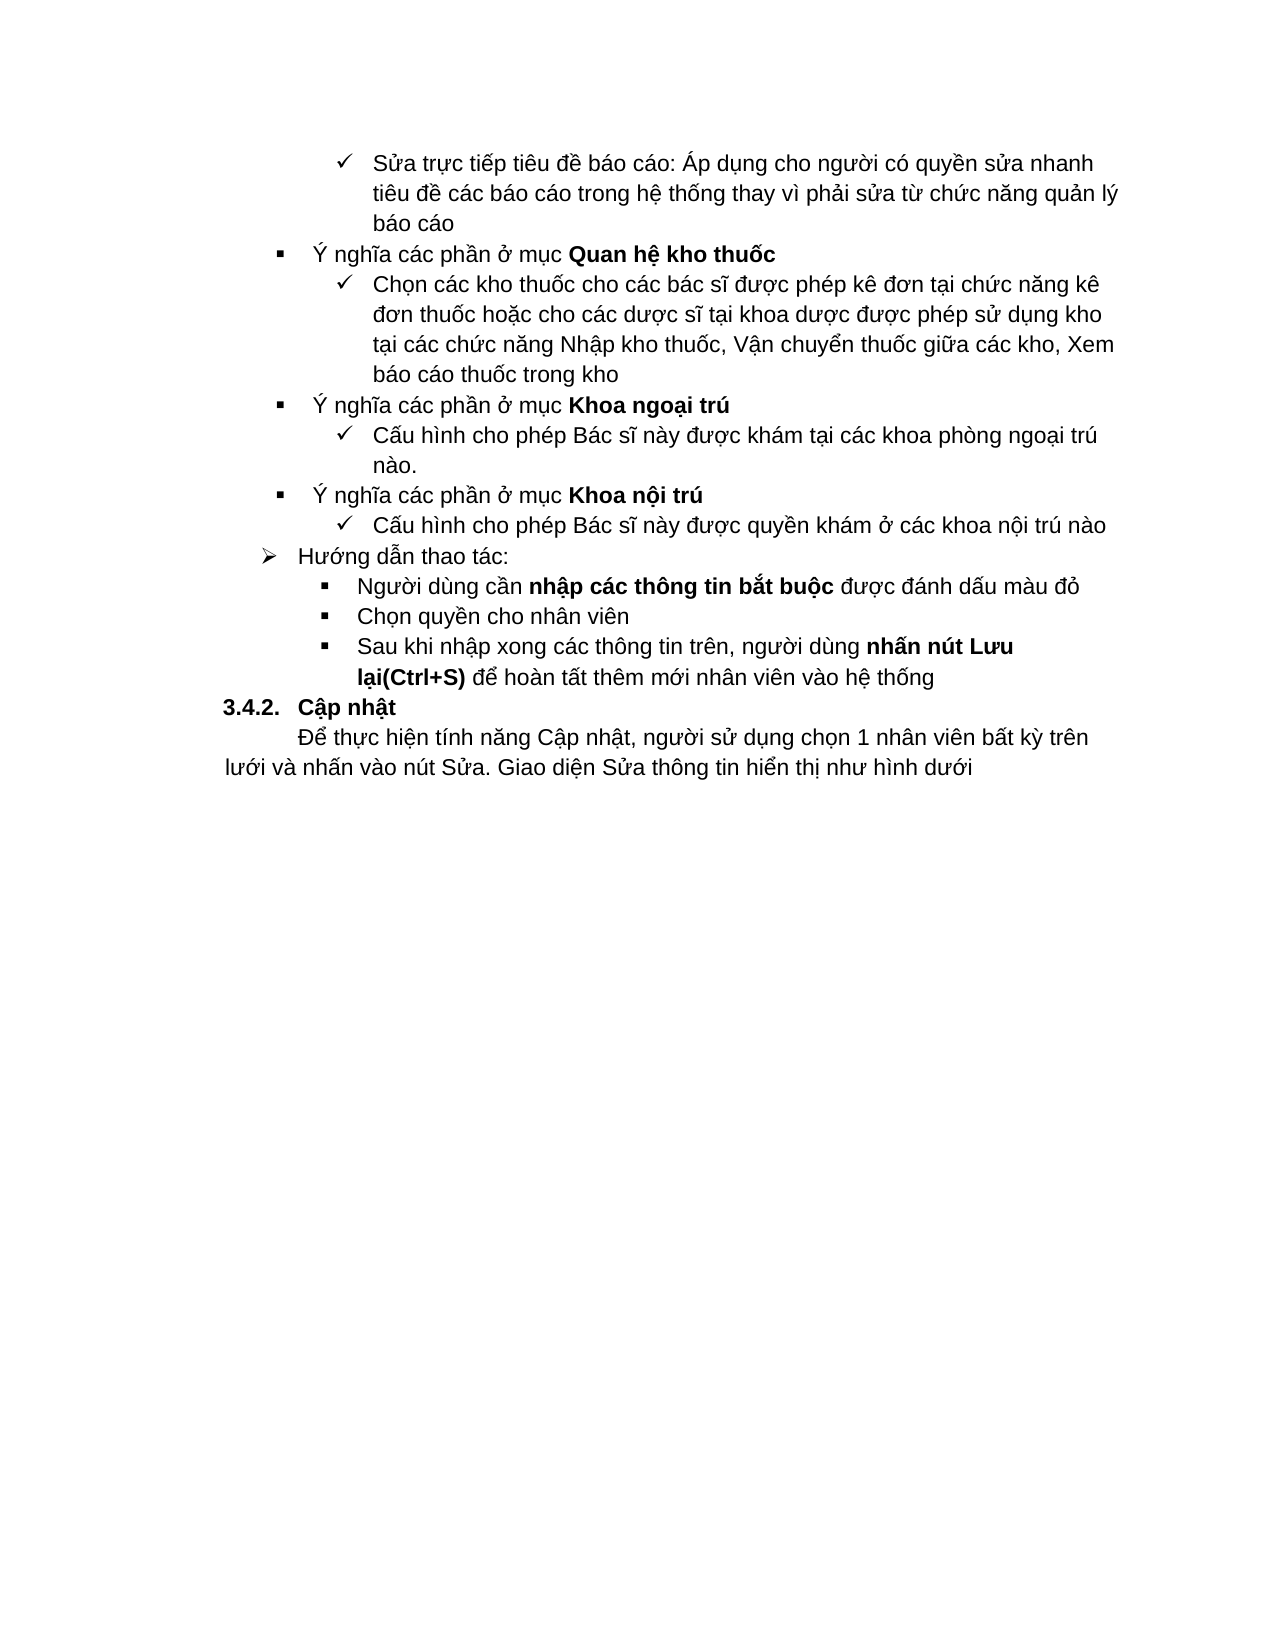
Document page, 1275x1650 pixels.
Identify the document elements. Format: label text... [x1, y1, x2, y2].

list Cập nhật [223, 694, 1125, 720]
list Để thực hiện tính năng Cập nhật, người sử dụng chọn 1 nhân viên bất kỳ trên lưới và nhấn vào nút Sửa. Giao diện Sửa thông tin hiển thị như hình dưới [225, 724, 1125, 781]
list Cấu hình cho phép Bác sĩ này được quyền khám ở các khoa nội trú nào [335, 512, 1125, 539]
list Chọn các kho thuốc cho các bác sĩ được phép kê đơn tại chức năng kê đơn thuốc hoặc cho các dược sĩ tại khoa dược được phép sử dụng kho tại các chức năng Nhập kho thuốc, Vận chuyển thuốc giữa các kho, Xem báo cáo thuốc trong kho [335, 271, 1125, 388]
list Ý nghĩa các phần ở mục Khoa nội trú [275, 482, 1125, 509]
list Sau khi nhập xong các thông tin trên, người dùng nhấn nút Lưu lại(Ctrl+S) để hoàn tất thêm mới nhân viên vào hệ thống [319, 633, 1125, 690]
list Ý nghĩa các phần ở mục Quan hệ kho thuốc [275, 241, 1125, 267]
list Người dùng cần nhập các thông tin bắt buộc được đánh dấu màu đỏ [319, 573, 1125, 599]
list Sửa trực tiếp tiêu đề báo cáo: Áp dụng cho người có quyền sửa nhanh tiêu đề các báo cáo trong hệ thống thay vì phải sửa từ chức năng quản lý báo cáo [335, 150, 1125, 237]
list Ý nghĩa các phần ở mục Khoa ngoại trú [275, 392, 1125, 418]
list Hướng dẫn thao tác: [260, 543, 1125, 569]
list Cấu hình cho phép Bác sĩ này được khám tại các khoa phòng ngoại trú nào. [335, 422, 1125, 478]
list Chọn quyền cho nhân viên [319, 603, 1125, 629]
